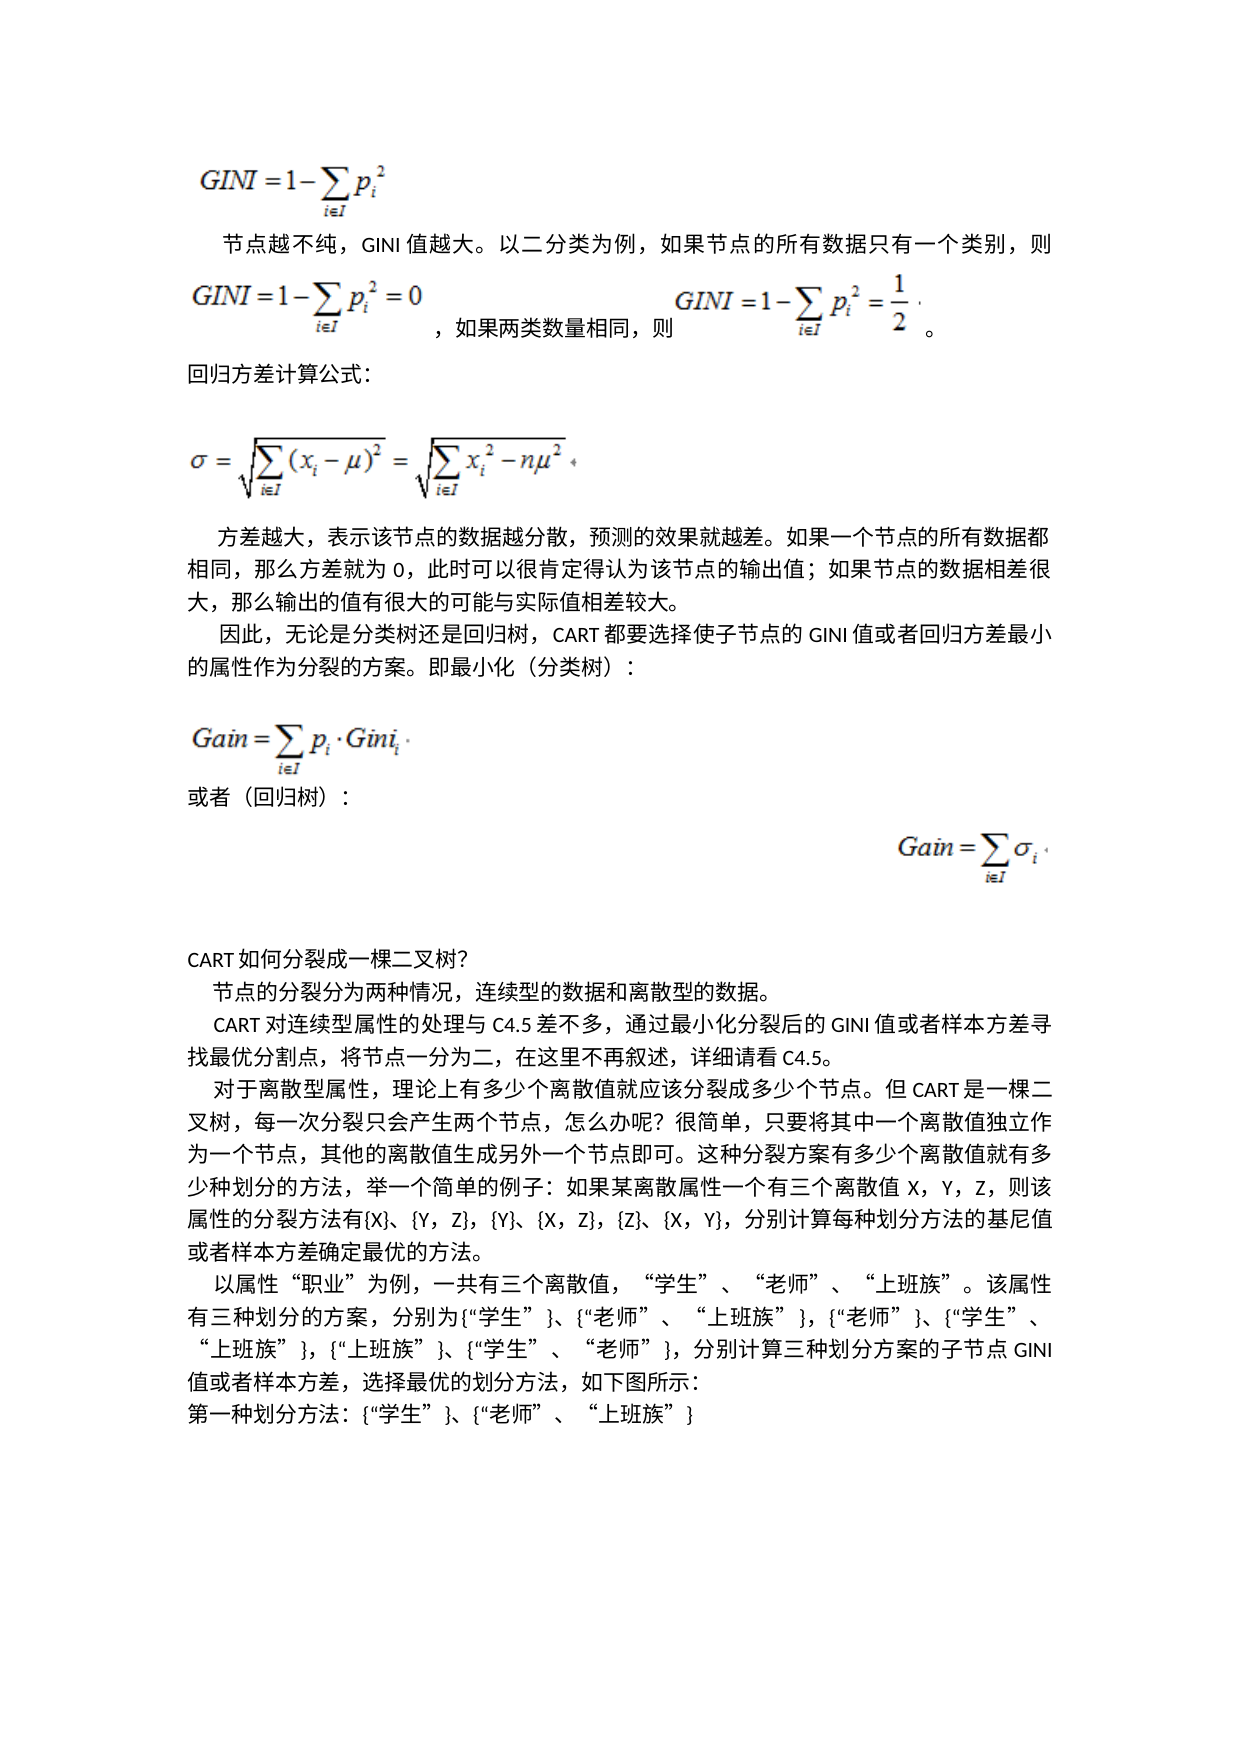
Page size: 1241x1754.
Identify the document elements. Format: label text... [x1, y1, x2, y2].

text CART对连续型属性的处理与C4.5差不多，通过最小化分裂后的GINI值或者样本方差寻找最优分割点，将节点一分为二，在这里不再叙述，详细请看C4.5。 [187, 1007, 1053, 1072]
picture [888, 826, 1048, 889]
picture [187, 714, 416, 779]
picture [187, 430, 577, 505]
text 第一种划分方法：{“学生”}、{“老师”、“上班族”} [187, 1397, 1053, 1429]
picture [187, 278, 429, 337]
picture [187, 162, 393, 223]
text CART如何分裂成一棵二叉树？ [187, 942, 1053, 974]
text 回归方差计算公式： [187, 357, 1053, 389]
text 对于离散型属性，理论上有多少个离散值就应该分裂成多少个节点。但CART是一棵二叉树，每一次分裂只会产生两个节点，怎么办呢？很简单，只要将其中一个离散值独立作为一个节点，其他的离散值生成另外一个节点即可。这种分裂方案有多少个离散值就有多少种划分的方法，举一个简单的例子：如果某离散属性一个有三个离散值X，Y，Z，则该属性的分裂方法有{X}、{Y，Z}，{Y}、{X，Z}，{Z}、{X，Y}，分别计算每种划分方法的基尼值或者样本方差确定最优的方法。 [187, 1072, 1053, 1267]
text 以属性“职业”为例，一共有三个离散值，“学生”、“老师”、“上班族”。该属性有三种划分的方案，分别为{“学生”}、{“老师”、“上班族”}，{“老师”}、{“学生”、“上班族”}，{“上班族”}、{“学生”、“老师”}，分别计算三种划分方案的子节点GINI值或者样本方差，选择最优的划分方法，如下图所示： [187, 1267, 1053, 1397]
text 因此，无论是分类树还是回归树，CART都要选择使子节点的GINI值或者回归方差最小的属性作为分裂的方案。即最小化（分类树）： [187, 617, 1053, 682]
text 或者（回归树）： [187, 779, 1053, 812]
text 节点的分裂分为两种情况，连续型的数据和离散型的数据。 [187, 974, 1053, 1007]
picture [673, 273, 921, 337]
text 方差越大，表示该节点的数据越分散，预测的效果就越差。如果一个节点的所有数据都相同，那么方差就为0，此时可以很肯定得认为该节点的输出值；如果节点的数据相差很大，那么输出的值有很大的可能与实际值相差较大。 [187, 519, 1053, 617]
